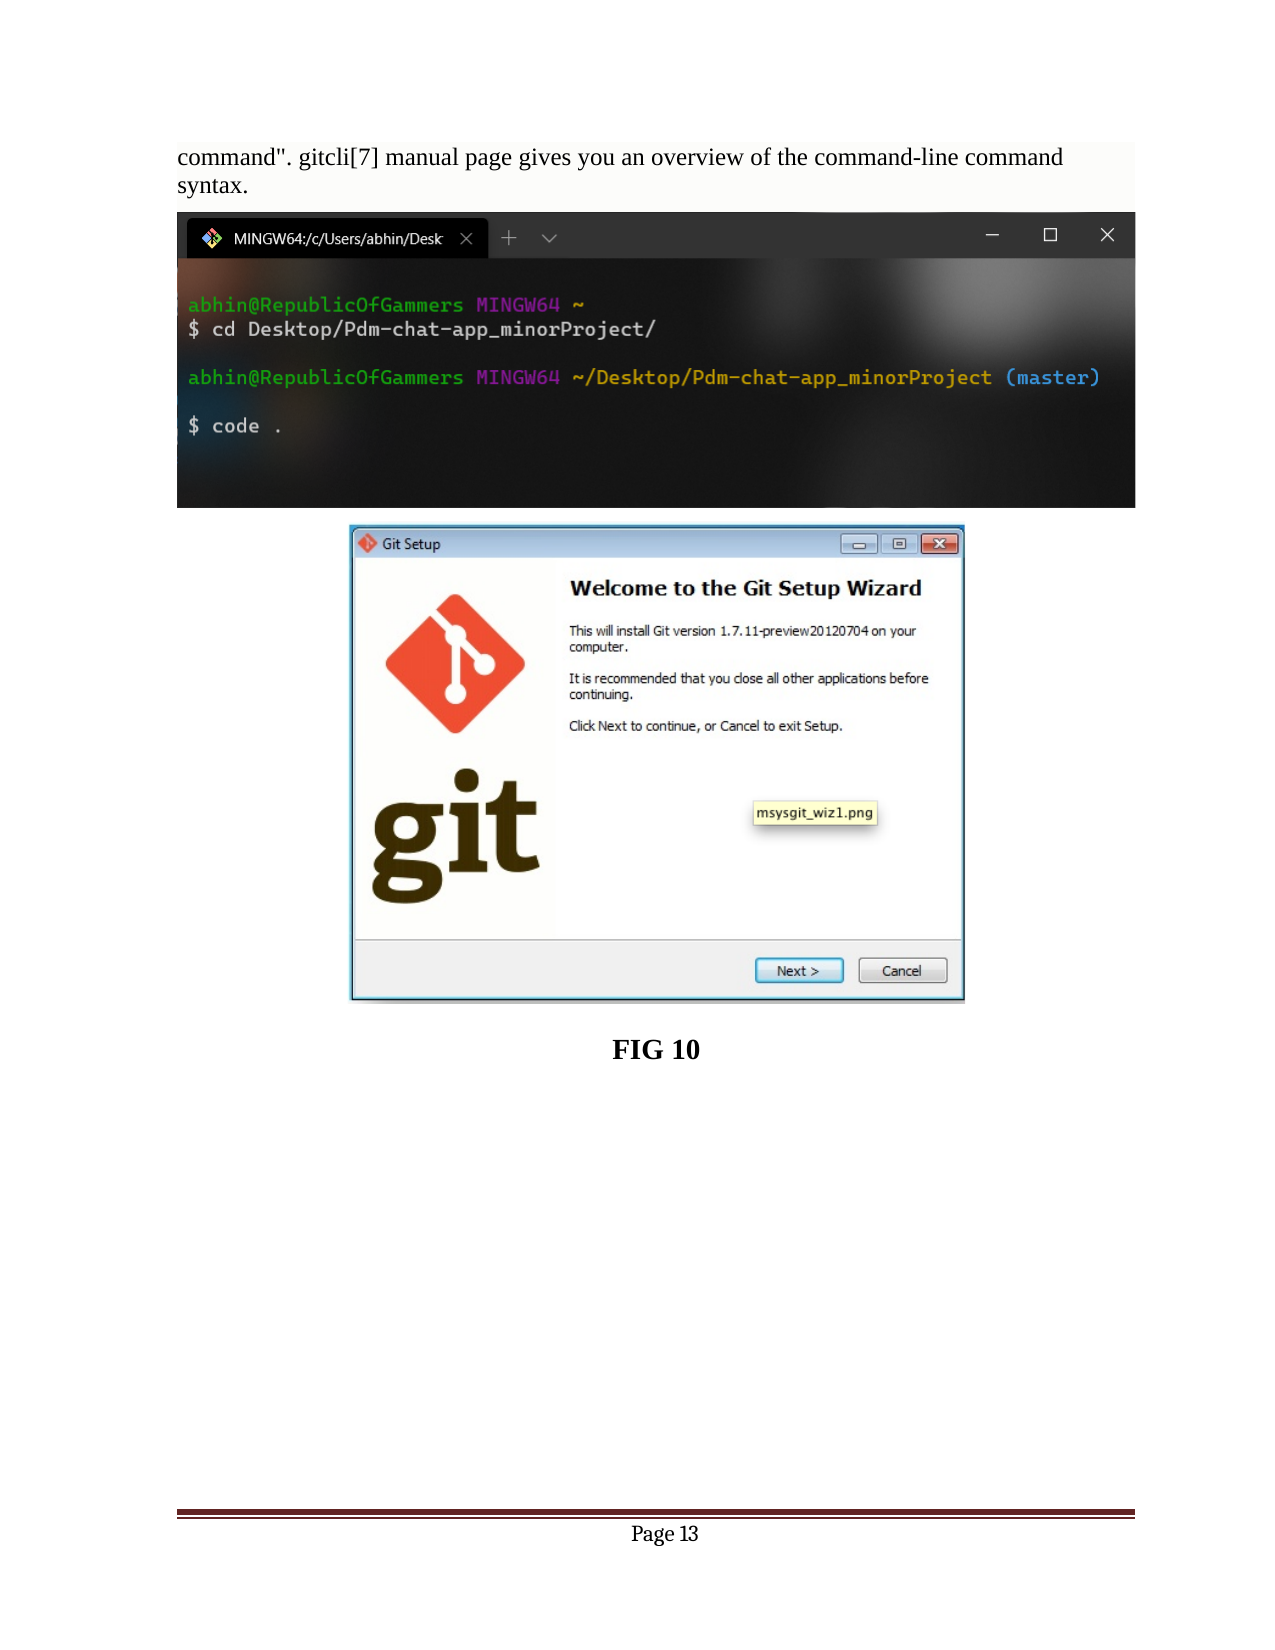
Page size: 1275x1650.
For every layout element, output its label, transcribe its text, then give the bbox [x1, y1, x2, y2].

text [177, 142, 1135, 199]
picture [347, 521, 965, 1004]
picture [177, 212, 1136, 508]
text FIG 10 [177, 1032, 1135, 1066]
